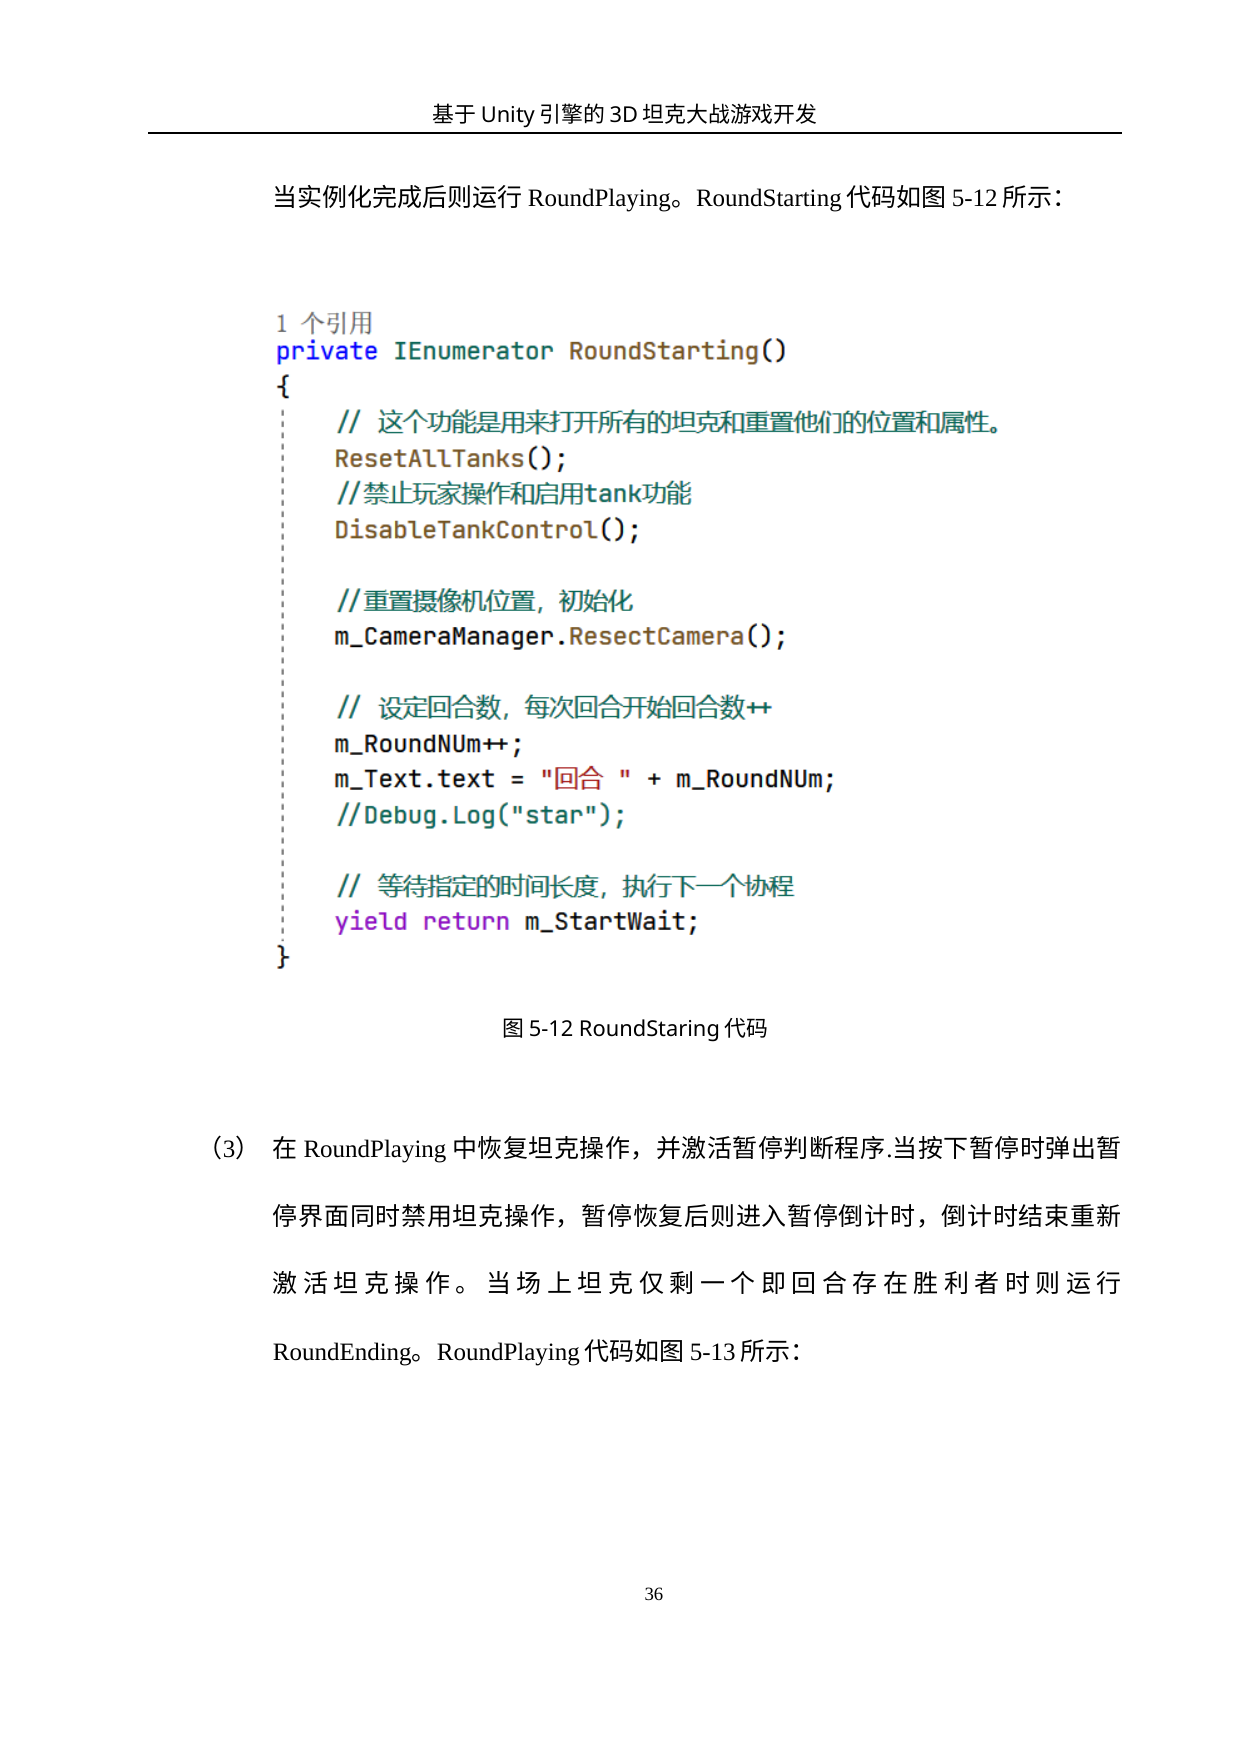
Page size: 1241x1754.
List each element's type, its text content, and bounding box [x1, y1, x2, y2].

text 图 5-12 RoundStaring代码 [148, 1010, 1122, 1044]
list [198, 161, 1122, 229]
picture [245, 297, 1025, 975]
list 在RoundPlaying中恢复坦克操作，并激活暂停判断程序.当按下暂停时弹出暂停界面同时禁用坦克操作，暂停恢复后则进入暂停倒计时，倒计时结束重新激活坦克操作。当场上坦克仅剩一个即回合存在胜利者时则运行RoundEnding。RoundPlaying代码如图5-13所示： [198, 1112, 1122, 1384]
